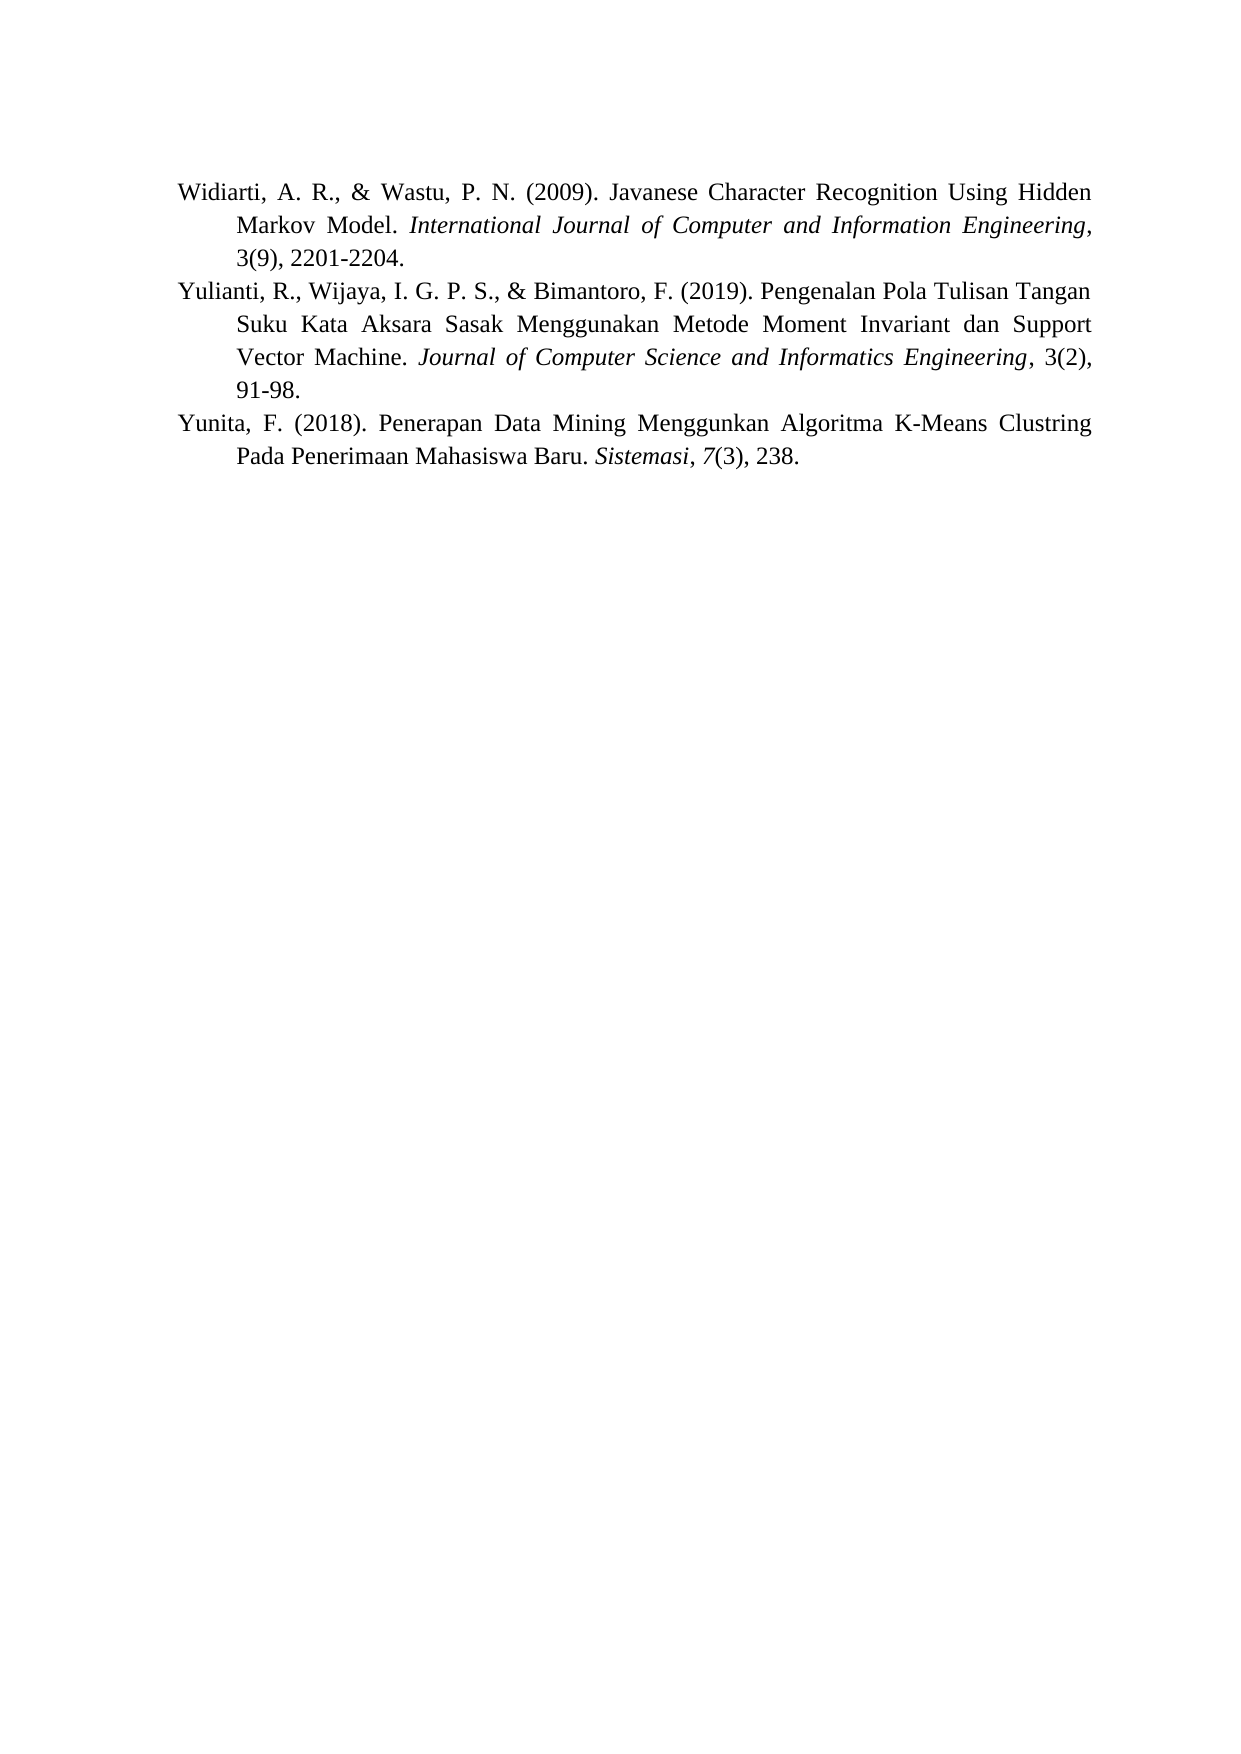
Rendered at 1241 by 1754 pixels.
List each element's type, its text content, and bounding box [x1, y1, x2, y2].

text Yunita, F. (2018). Penerapan Data Mining Menggunkan Algoritma K-Means Clustring Pada Penerimaan Mahasiswa Baru. Sistemasi, 7(3), 238. [177, 408, 1092, 470]
text Yulianti, R., Wijaya, I. G. P. S., & Bimantoro, F. (2019). Pengenalan Pola Tulisan Tangan Suku Kata Aksara Sasak Menggunakan Metode Moment Invariant dan Support Vector Machine. Journal of Computer Science and Informatics Engineering, 3(2), 91-98. [177, 276, 1092, 404]
text Widiarti, A. R., & Wastu, P. N. (2009). Javanese Character Recognition Using Hidden Markov Model. International Journal of Computer and Information Engineering, 3(9), 2201-2204. [177, 177, 1092, 272]
